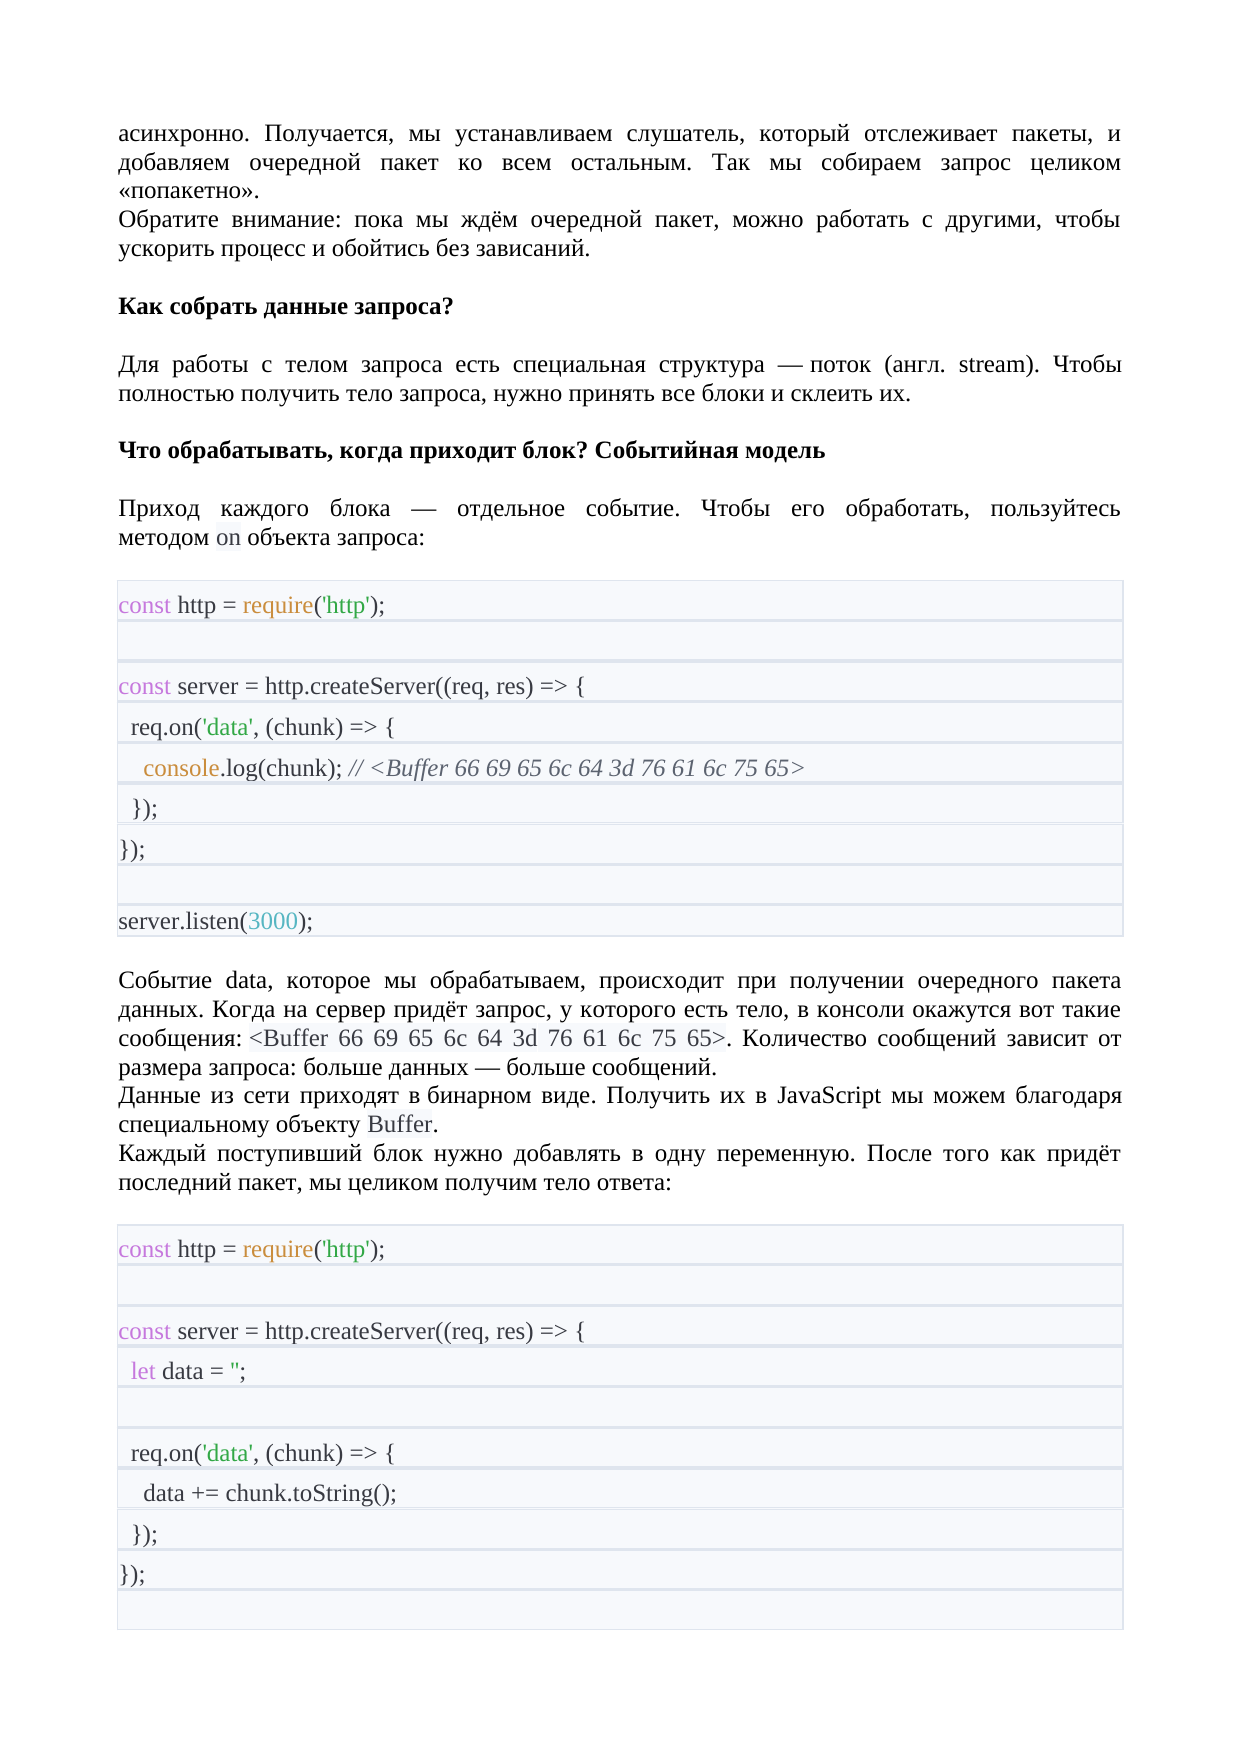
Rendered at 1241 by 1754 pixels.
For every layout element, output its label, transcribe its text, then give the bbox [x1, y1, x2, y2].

text req.on('data', (chunk) => { [118, 703, 1122, 741]
subtitle Как собрать данные запроса? [118, 291, 1122, 320]
text req.on('data', (chunk) => { [118, 1429, 1122, 1466]
text const server = http.createServer((req, res) => { [118, 1307, 1122, 1344]
text const server = http.createServer((req, res) => { [118, 663, 1122, 700]
text }); [118, 785, 1122, 822]
text }); [118, 825, 1122, 863]
text let data = ''; [118, 1348, 1122, 1385]
text }); [118, 1551, 1122, 1588]
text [118, 118, 1122, 204]
text data += chunk.toString(); [118, 1470, 1122, 1507]
text Данные из сети приходят в бинарном виде. Получить их в JavaScript мы можем благодаря специальному объекту Buffer. [118, 1080, 1122, 1138]
text console.log(chunk); // <Buffer 66 69 65 6c 64 3d 76 61 6c 75 65> [118, 744, 1122, 781]
subtitle Что обрабатывать, когда приходит блок? Событийная модель [118, 436, 1122, 464]
text const http = require('http'); [118, 581, 1122, 619]
text Для работы с телом запроса есть специальная структура — поток (англ. stream). Чтобы полностью получить тело запроса, нужно принять все блоки и склеить их. [118, 349, 1122, 406]
text server.listen(3000); [118, 906, 1122, 935]
text Обратите внимание: пока мы ждём очередной пакет, можно работать с другими, чтобы ускорить процесс и обойтись без зависаний. [118, 204, 1122, 262]
text Приход каждого блока — отдельное событие. Чтобы его обработать, пользуйтесь методом on объекта запроса: [118, 493, 1122, 551]
text }); [118, 1510, 1122, 1548]
text Событие data, которое мы обрабатываем, происходит при получении очередного пакета данных. Когда на сервер придёт запрос, у которого есть тело, в консоли окажутся вот такие сообщения: <Buffer 66 69 65 6c 64 3d 76 61 6c 75 65>. Количество сообщений зависит от размера запроса: больше данных — больше сообщений. [118, 965, 1122, 1080]
text const http = require('http'); [118, 1226, 1122, 1263]
text Каждый поступивший блок нужно добавлять в одну переменную. После того как придёт последний пакет, мы целиком получим тело ответа: [118, 1138, 1122, 1195]
